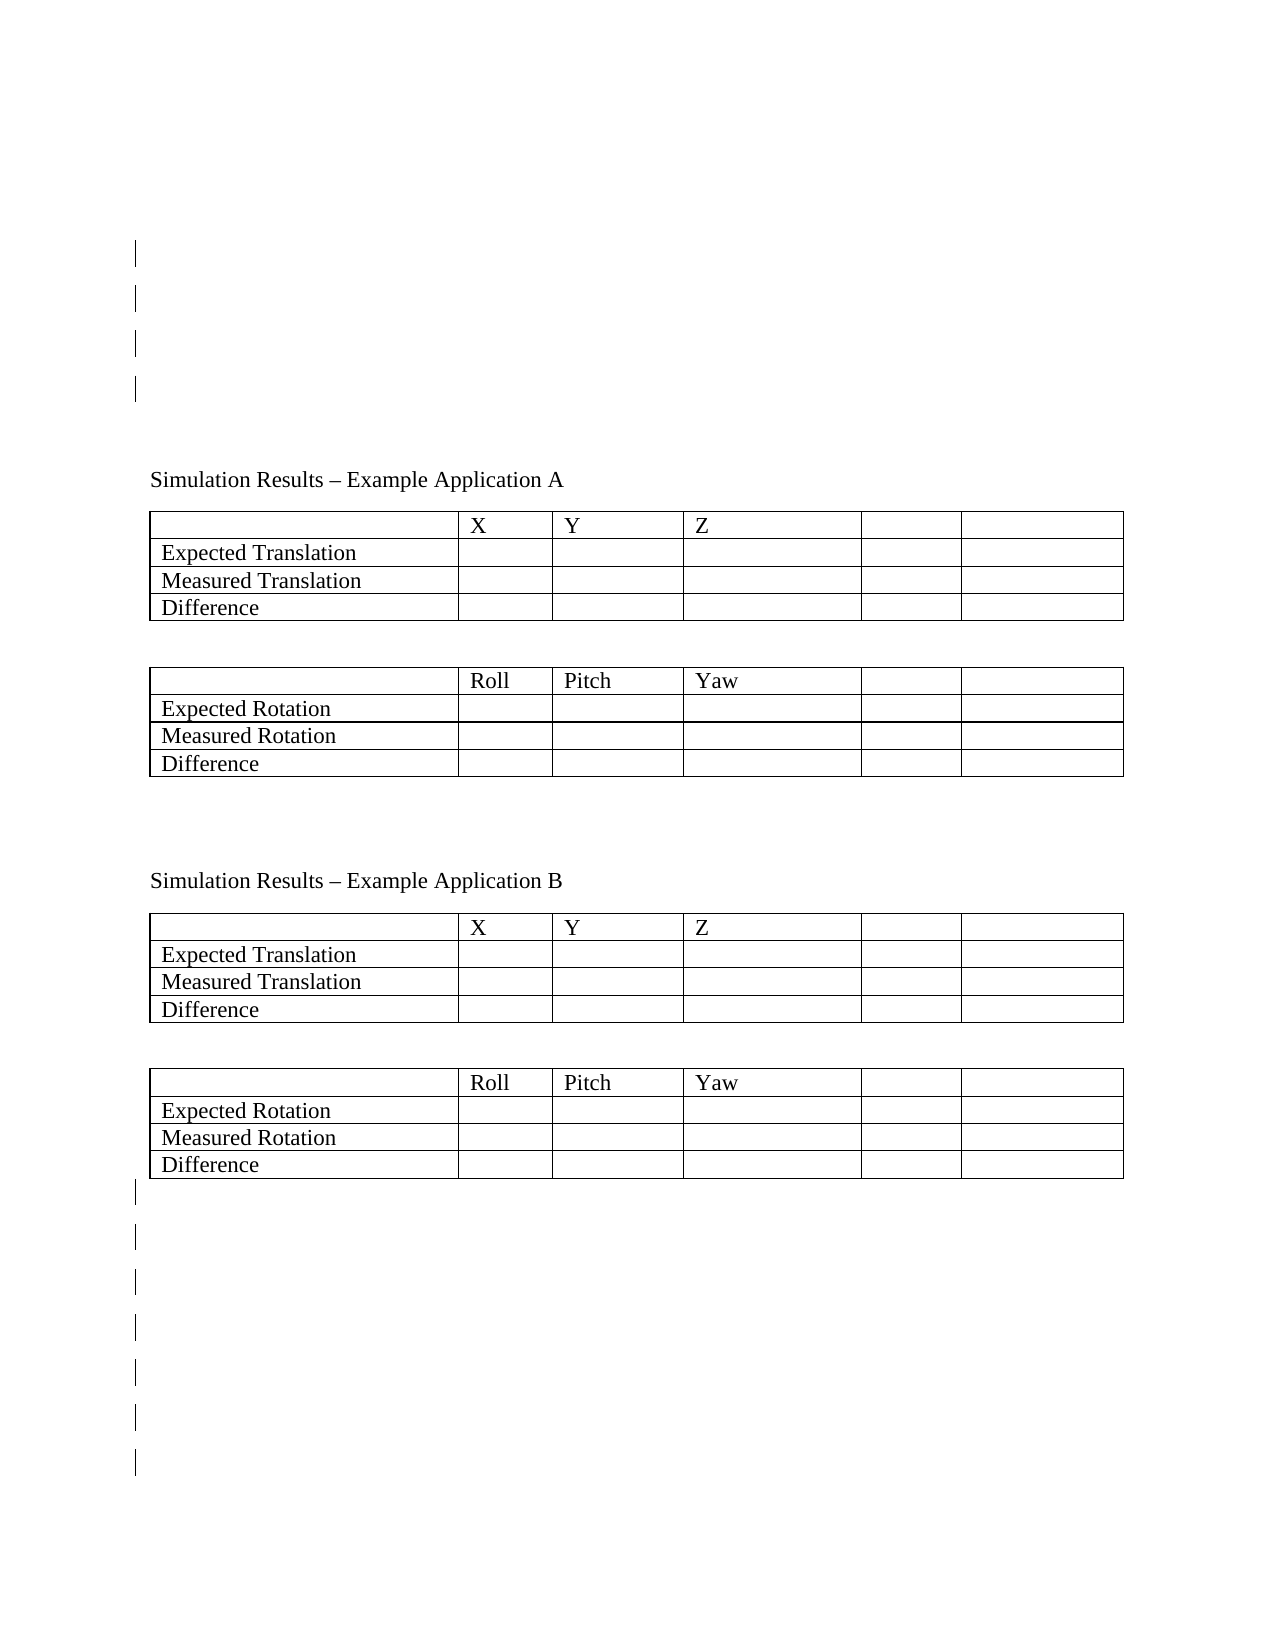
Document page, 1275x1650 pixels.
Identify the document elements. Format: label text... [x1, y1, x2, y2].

table_cell [684, 695, 861, 721]
table_header [151, 1069, 458, 1096]
table_header Yaw [684, 1069, 861, 1096]
table_header Roll [459, 668, 552, 694]
table_cell [553, 594, 683, 620]
table_cell [862, 1097, 961, 1123]
table_cell Expected Rotation [151, 695, 458, 721]
table_cell [553, 996, 683, 1022]
text Simulation Results – Example Application B [150, 867, 1125, 894]
table_cell [684, 968, 861, 995]
table_header [151, 512, 458, 538]
table_cell [553, 695, 683, 721]
table_cell [459, 695, 552, 721]
table_cell [459, 539, 552, 566]
table_cell [862, 941, 961, 967]
table_cell [684, 1097, 861, 1123]
table_cell [962, 1151, 1123, 1178]
table_cell [962, 750, 1123, 776]
table_cell [862, 968, 961, 995]
table_cell Measured Translation [151, 567, 458, 593]
table_cell [962, 941, 1123, 967]
table_cell [684, 1151, 861, 1178]
table_cell [962, 594, 1123, 620]
table_cell [553, 567, 683, 593]
table_cell [962, 996, 1123, 1022]
table_cell Expected Rotation [151, 1097, 458, 1123]
table_cell [684, 750, 861, 776]
table_header X [459, 512, 552, 538]
table_header Pitch [553, 668, 683, 694]
table_cell [862, 567, 961, 593]
table_header Roll [459, 1069, 552, 1096]
table_cell [459, 723, 552, 749]
table_cell [962, 539, 1123, 566]
table_cell [459, 996, 552, 1022]
table_cell [553, 1151, 683, 1178]
table_cell Expected Translation [151, 941, 458, 967]
table_cell [862, 996, 961, 1022]
table_cell [862, 695, 961, 721]
table_cell [862, 594, 961, 620]
table_cell [684, 594, 861, 620]
table_header Pitch [553, 1069, 683, 1096]
table_header [862, 1069, 961, 1096]
text Simulation Results – Example Application A [150, 466, 1125, 492]
table_cell [962, 567, 1123, 593]
table_cell [553, 750, 683, 776]
table_cell [684, 539, 861, 566]
table_cell Measured Translation [151, 968, 458, 995]
table_cell [962, 1097, 1123, 1123]
table_cell [862, 1124, 961, 1150]
table_cell [684, 996, 861, 1022]
table_header [962, 1069, 1123, 1096]
table_header Y [553, 512, 683, 538]
table_header [151, 914, 458, 940]
table_header [862, 914, 961, 940]
table_header Z [684, 914, 861, 940]
table_cell Difference [151, 996, 458, 1022]
table_cell Measured Rotation [151, 1124, 458, 1150]
table_cell [459, 750, 552, 776]
table_header Z [684, 512, 861, 538]
table_cell [684, 941, 861, 967]
table_cell [862, 750, 961, 776]
table_cell [459, 968, 552, 995]
table_cell [553, 968, 683, 995]
table_cell [553, 1097, 683, 1123]
table_header Y [553, 914, 683, 940]
table_header X [459, 914, 552, 940]
table_cell [553, 539, 683, 566]
table_header [962, 668, 1123, 694]
table_cell [553, 941, 683, 967]
table_cell [459, 594, 552, 620]
table_cell [962, 723, 1123, 749]
table_cell [553, 1124, 683, 1150]
table_cell [553, 723, 683, 749]
table_cell [684, 1124, 861, 1150]
table_header [862, 668, 961, 694]
table_cell [862, 539, 961, 566]
table_cell Difference [151, 1151, 458, 1178]
table_header [151, 668, 458, 694]
table_header [962, 914, 1123, 940]
table_header [962, 512, 1123, 538]
table_cell [962, 968, 1123, 995]
table_cell Difference [151, 750, 458, 776]
table_cell [962, 695, 1123, 721]
table_cell [862, 723, 961, 749]
table_cell [459, 567, 552, 593]
table_cell [684, 567, 861, 593]
table_cell [459, 1124, 552, 1150]
table_cell [459, 1151, 552, 1178]
table_cell [459, 1097, 552, 1123]
table_cell Difference [151, 594, 458, 620]
table_header [862, 512, 961, 538]
table_cell [684, 723, 861, 749]
table_cell [459, 941, 552, 967]
table_cell [862, 1151, 961, 1178]
table_header Yaw [684, 668, 861, 694]
table_cell Measured Rotation [151, 723, 458, 749]
table_cell [962, 1124, 1123, 1150]
table_cell Expected Translation [151, 539, 458, 566]
